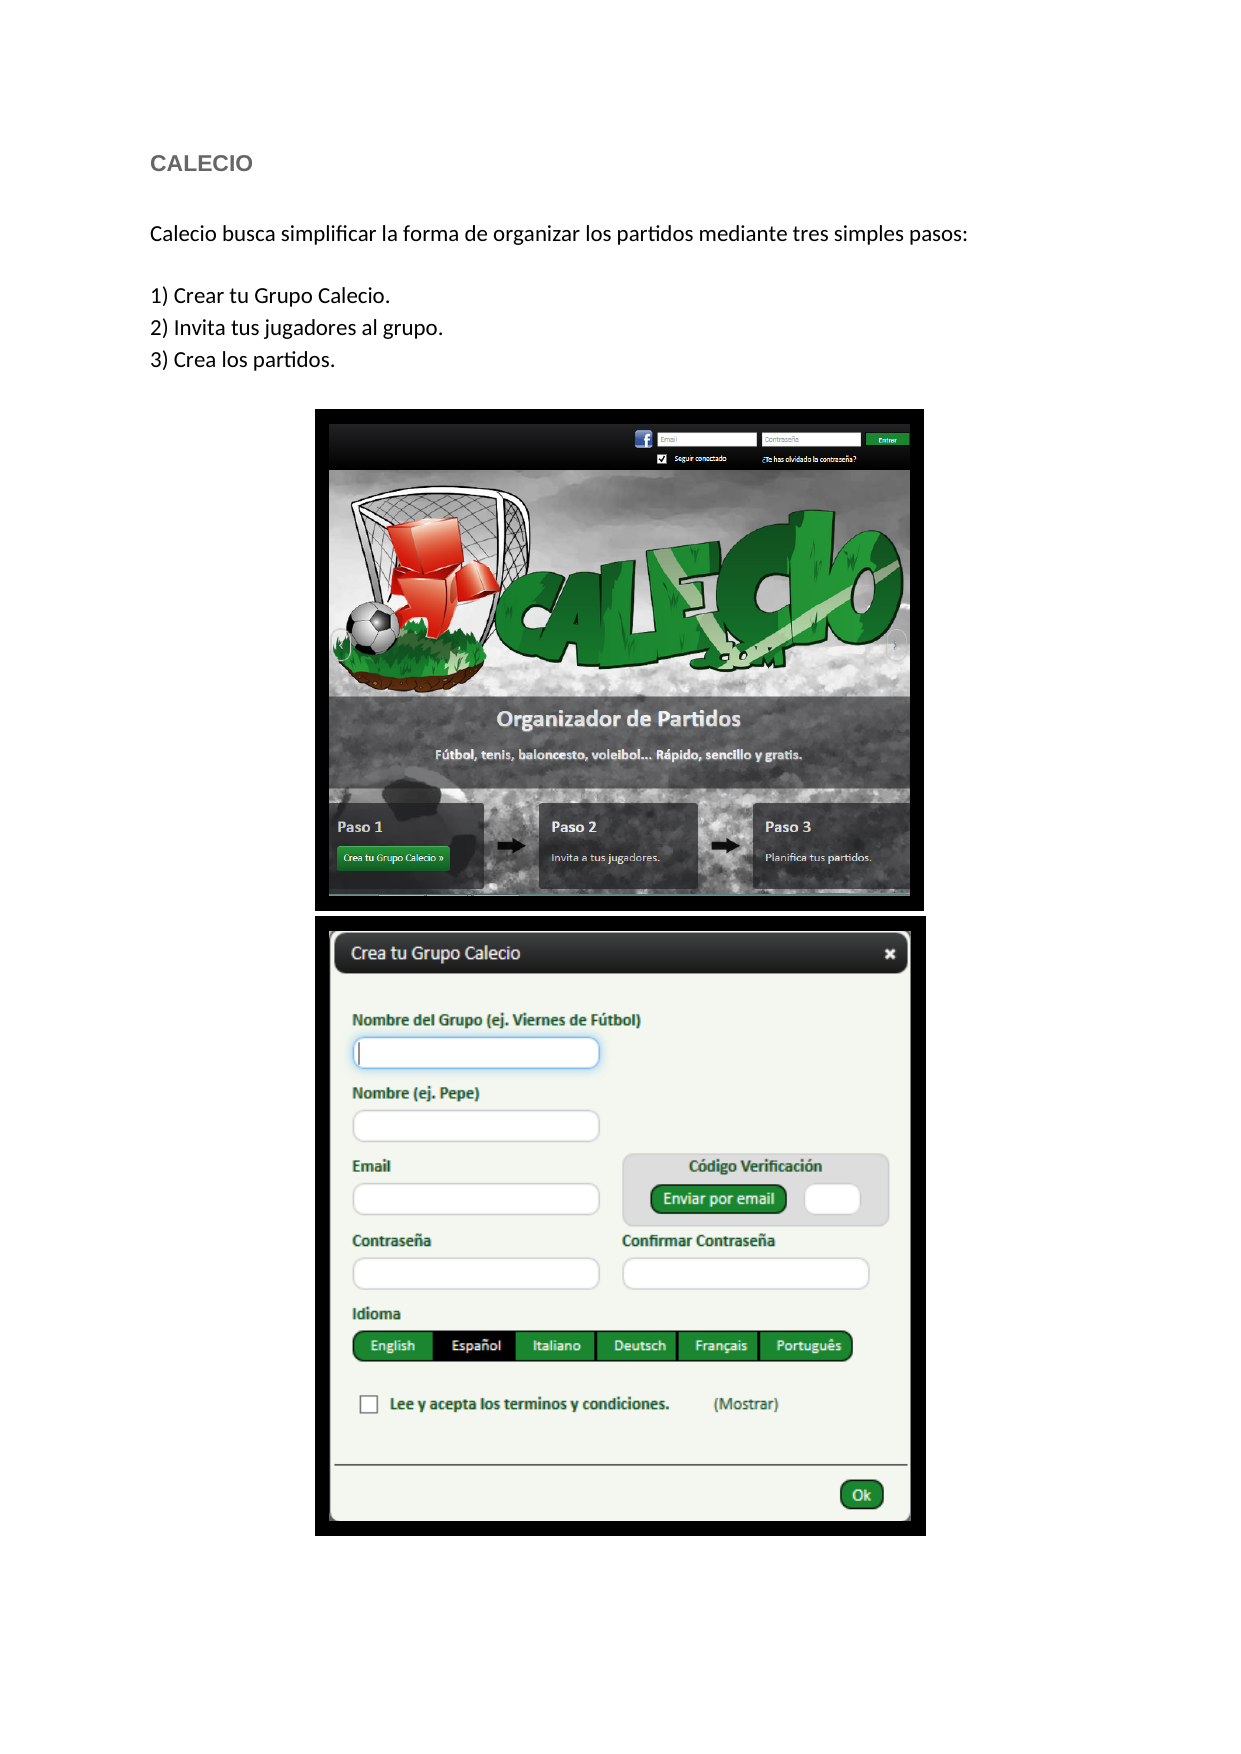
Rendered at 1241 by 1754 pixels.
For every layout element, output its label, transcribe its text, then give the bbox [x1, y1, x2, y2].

text Calecio busca simplificar la forma de organizar los partidos mediante tres simples pasos: [150, 219, 1090, 247]
text 1) Crear tu Grupo Calecio. 2) Invita tus jugadores al grupo. 3) Crea los partidos. [150, 281, 1090, 373]
subtitle CALECIO [150, 150, 1090, 176]
picture [329, 424, 910, 896]
picture [329, 931, 911, 1521]
